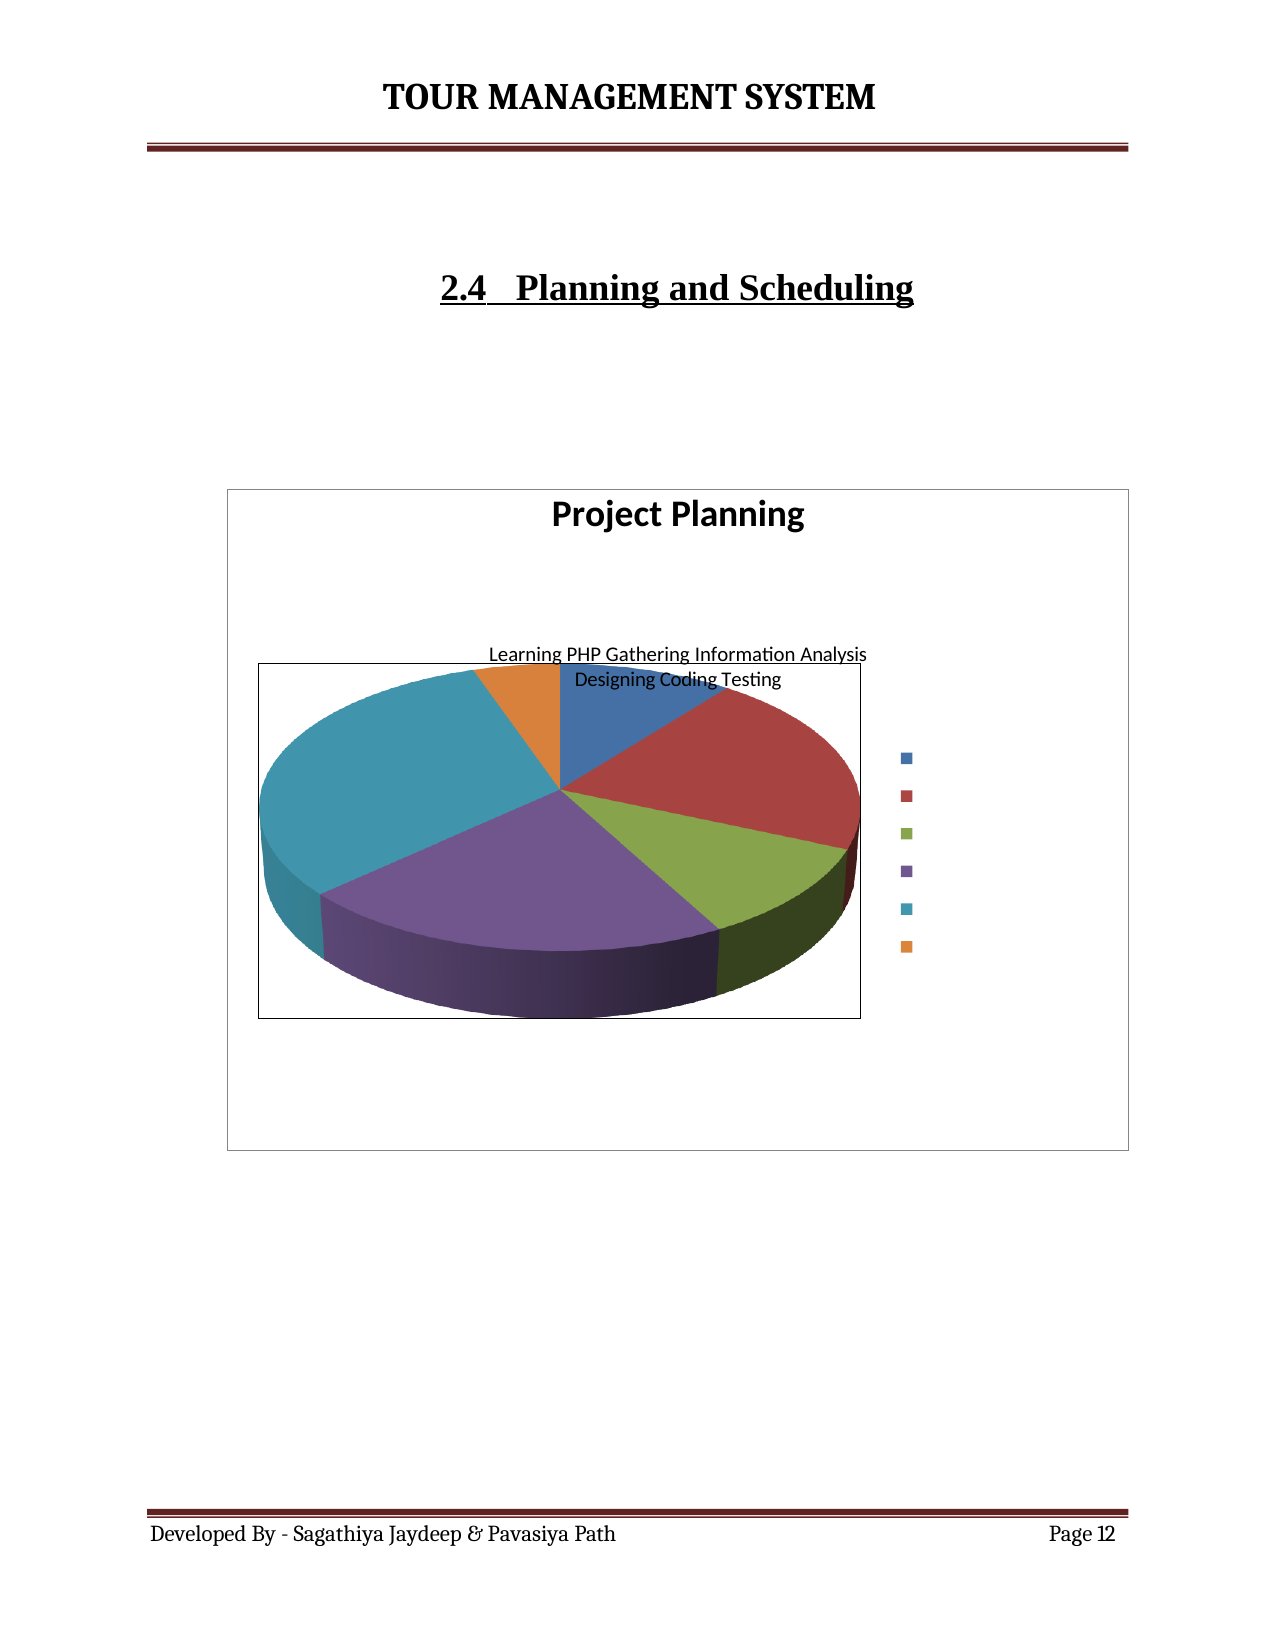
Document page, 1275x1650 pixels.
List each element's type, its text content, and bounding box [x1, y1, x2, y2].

picture [259, 664, 860, 1018]
subtitle Planning and Scheduling [150, 266, 1204, 309]
